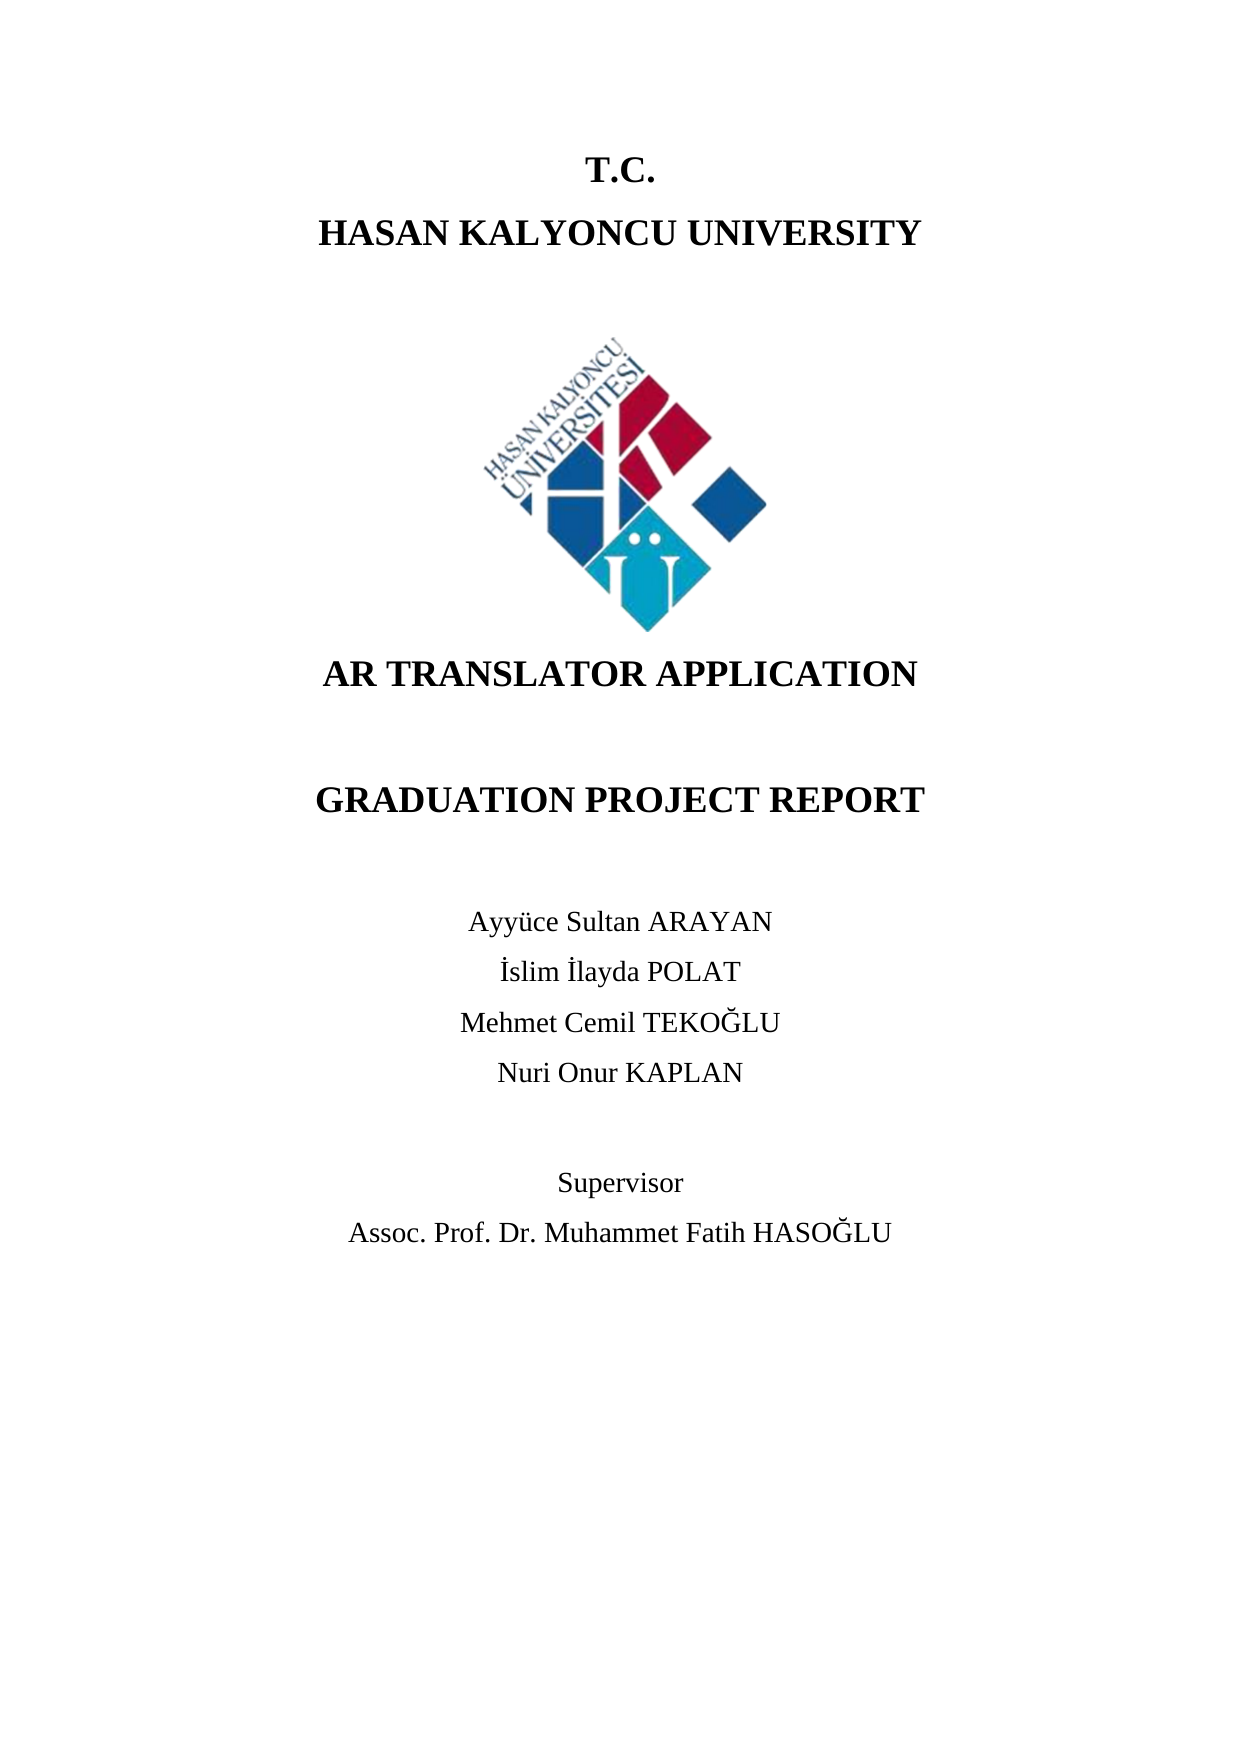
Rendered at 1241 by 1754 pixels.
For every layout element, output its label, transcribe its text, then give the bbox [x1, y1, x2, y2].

text Ayyüce Sultan ARAYAN [148, 904, 1093, 938]
text Assoc. Prof. Dr. Muhammet Fatih HASOĞLU [148, 1215, 1093, 1249]
text Mehmet Cemil TEKOĞLU [148, 1005, 1093, 1038]
text Supervisor [148, 1165, 1093, 1198]
text AR TRANSLATOR APPLICATION [148, 651, 1093, 694]
text T.C. [148, 148, 1093, 191]
text GRADUATION PROJECT REPORT [148, 778, 1093, 821]
text HASAN KALYONCU UNIVERSITY [148, 211, 1093, 254]
text Nuri Onur KAPLAN [148, 1055, 1093, 1088]
picture [483, 337, 767, 632]
text İslim İlayda POLAT [148, 954, 1093, 988]
